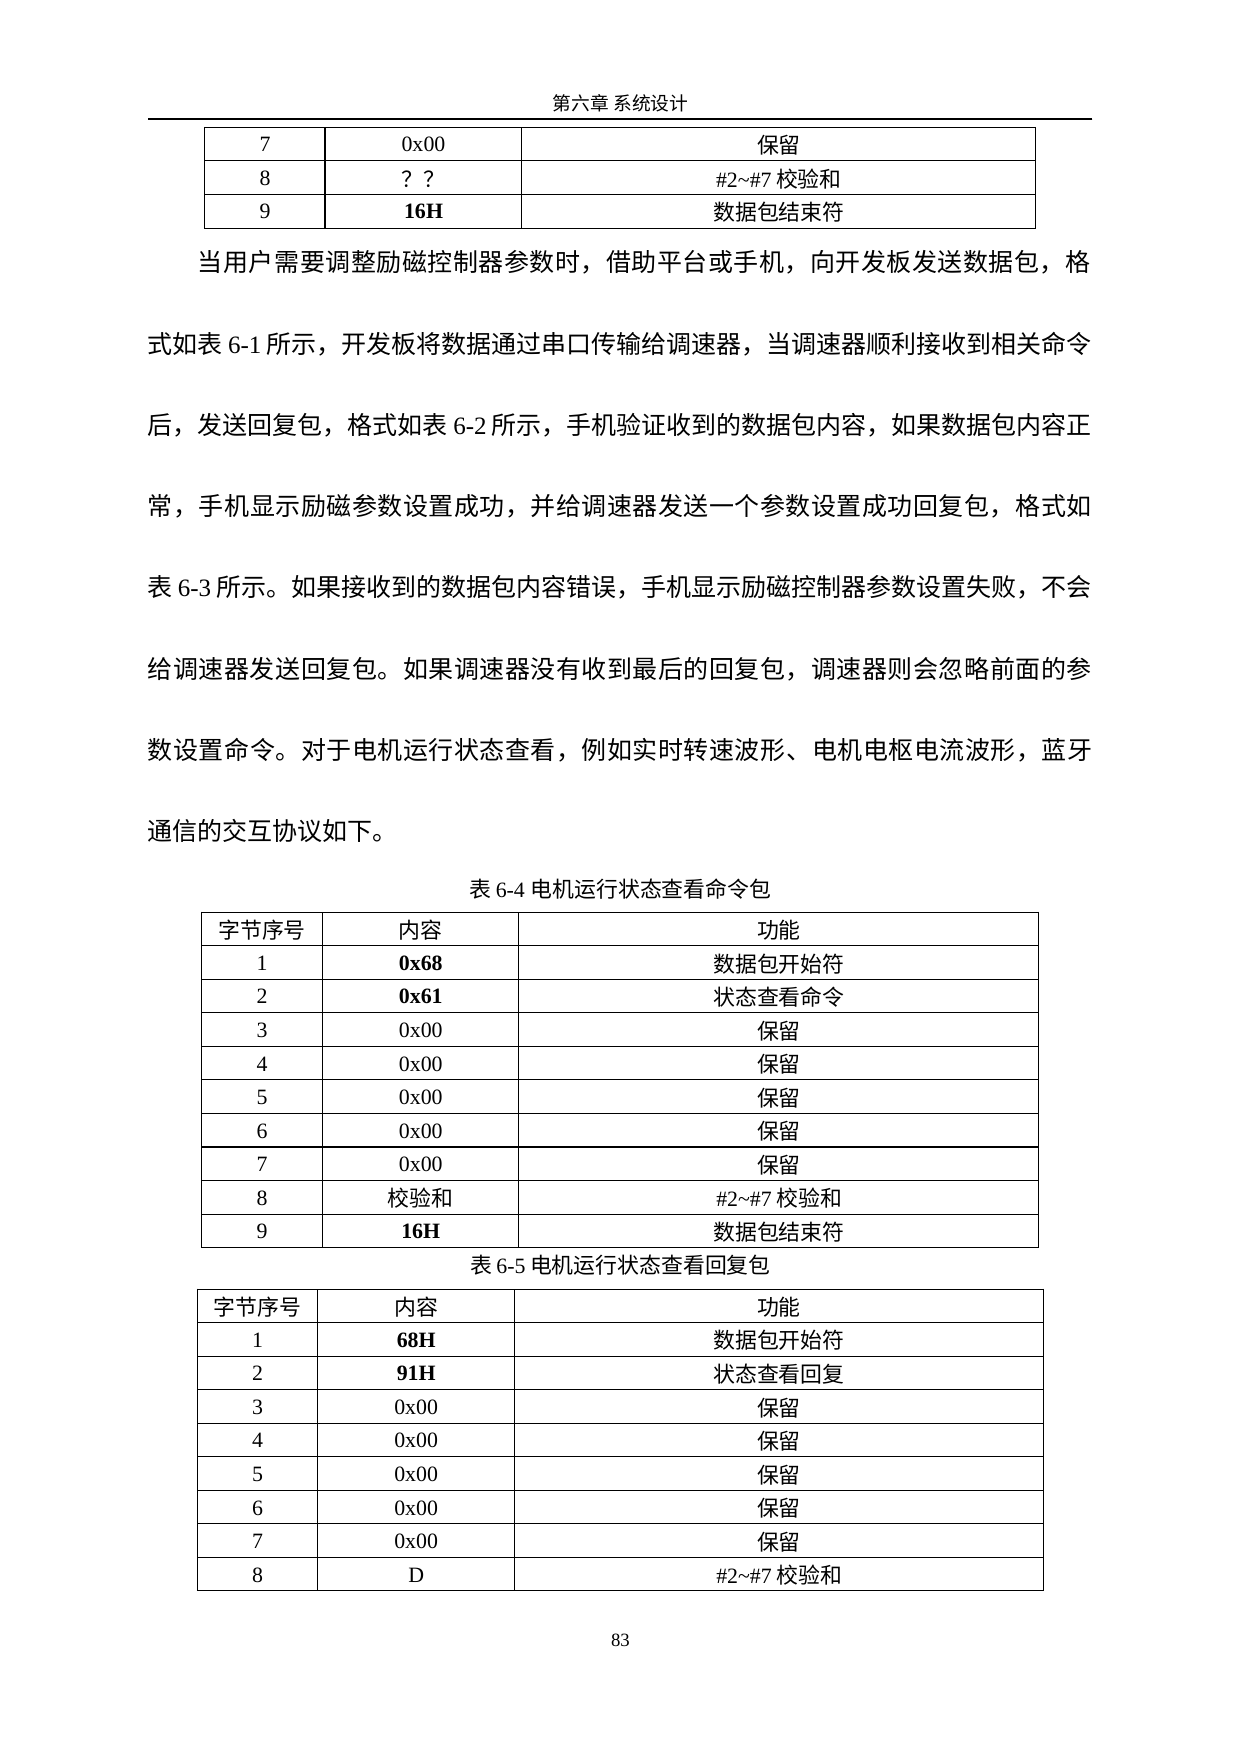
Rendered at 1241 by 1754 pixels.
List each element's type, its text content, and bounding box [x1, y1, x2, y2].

table_cell #2~#7校验和 [515, 1558, 1043, 1590]
table_cell 保留 [519, 1148, 1038, 1180]
table_cell 数据包开始符 [515, 1323, 1043, 1356]
table_cell 0x61 [323, 980, 518, 1012]
table_header 功能 [519, 913, 1038, 945]
table_cell 0x00 [318, 1390, 514, 1423]
table_cell 状态查看命令 [519, 980, 1038, 1012]
table_cell 保留 [519, 1047, 1038, 1079]
text 当用户需要调整励磁控制器参数时，借助平台或手机，向开发板发送数据包，格式如表6-1所示，开发板将数据通过串口传输给调速器，当调速器顺利接收到相关命令后，发送回复包，格式如表6-2所示，手机验证收到的数据包内容，如果数据包内容正常，手机显示励磁参数设置成功，并给调速器发送一个参数设置成功回复包，格式如表6-3所示。如果接收到的数据包内容错误，手机显示励磁控制器参数设置失败，不会给调速器发送回复包。如果调速器没有收到最后的回复包，调速器则会忽略前面的参数设置命令。对于电机运行状态查看，例如实时转速波形、电机电枢电流波形，蓝牙通信的交互协议如下。 [148, 228, 1092, 862]
table_header 功能 [515, 1290, 1043, 1322]
text 表6-4 电机运行状态查看命令包 [148, 871, 1092, 904]
table_cell 6 [202, 1114, 322, 1146]
table_cell 数据包开始符 [519, 946, 1038, 979]
table_cell D [318, 1558, 514, 1590]
table_cell 5 [198, 1457, 317, 1490]
table_cell 6 [198, 1491, 317, 1523]
table_cell 1 [202, 946, 322, 979]
table_cell 保留 [515, 1424, 1043, 1456]
table_cell 0x00 [318, 1424, 514, 1456]
table_cell 保留 [519, 1114, 1038, 1146]
table_cell 校验和 [323, 1181, 518, 1213]
table_cell 保留 [515, 1390, 1043, 1423]
table_cell 0x00 [318, 1457, 514, 1490]
table_cell 保留 [515, 1491, 1043, 1523]
table_cell 0x68 [323, 946, 518, 979]
table_cell 0x00 [323, 1080, 518, 1113]
table_cell 0x00 [323, 1013, 518, 1046]
table_cell 91H [318, 1357, 514, 1389]
table_cell 0x00 [323, 1148, 518, 1180]
table_cell 68H [318, 1323, 514, 1356]
table_cell 0x00 [323, 1047, 518, 1079]
table_cell 4 [198, 1424, 317, 1456]
table_header 内容 [323, 913, 518, 945]
table_cell 9 [202, 1215, 322, 1247]
table_cell 16H [326, 195, 521, 227]
table_cell 1 [198, 1323, 317, 1356]
table_cell 3 [198, 1390, 317, 1423]
table_cell 16H [323, 1215, 518, 1247]
table_cell 保留 [519, 1080, 1038, 1113]
table_cell 数据包结束符 [522, 195, 1035, 227]
table_header 字节序号 [198, 1290, 317, 1322]
table_cell 2 [198, 1357, 317, 1389]
table_cell 7 [198, 1524, 317, 1557]
table_cell 保留 [515, 1457, 1043, 1490]
table_cell 保留 [515, 1524, 1043, 1557]
table_header 内容 [318, 1290, 514, 1322]
table_cell 数据包结束符 [519, 1215, 1038, 1247]
table_cell 3 [202, 1013, 322, 1046]
table_cell 7 [205, 128, 324, 160]
table_cell 保留 [519, 1013, 1038, 1046]
table_cell ？？ [326, 161, 521, 194]
text 表6-5电机运行状态查看回复包 [148, 1248, 1092, 1281]
table_cell #2~#7校验和 [519, 1181, 1038, 1213]
table_cell 8 [205, 161, 324, 194]
table_cell 保留 [522, 128, 1035, 160]
table_cell 4 [202, 1047, 322, 1079]
table_cell 0x00 [318, 1491, 514, 1523]
table_cell 9 [205, 195, 324, 227]
table_cell 5 [202, 1080, 322, 1113]
table_header 字节序号 [202, 913, 322, 945]
table_cell 7 [202, 1148, 322, 1180]
table_cell 8 [202, 1181, 322, 1213]
table_cell 2 [202, 980, 322, 1012]
table_cell 0x00 [318, 1524, 514, 1557]
table_cell 状态查看回复 [515, 1357, 1043, 1389]
table_cell 8 [198, 1558, 317, 1590]
table_cell 0x00 [323, 1114, 518, 1146]
table_cell 0x00 [326, 128, 521, 160]
table_cell #2~#7校验和 [522, 161, 1035, 194]
